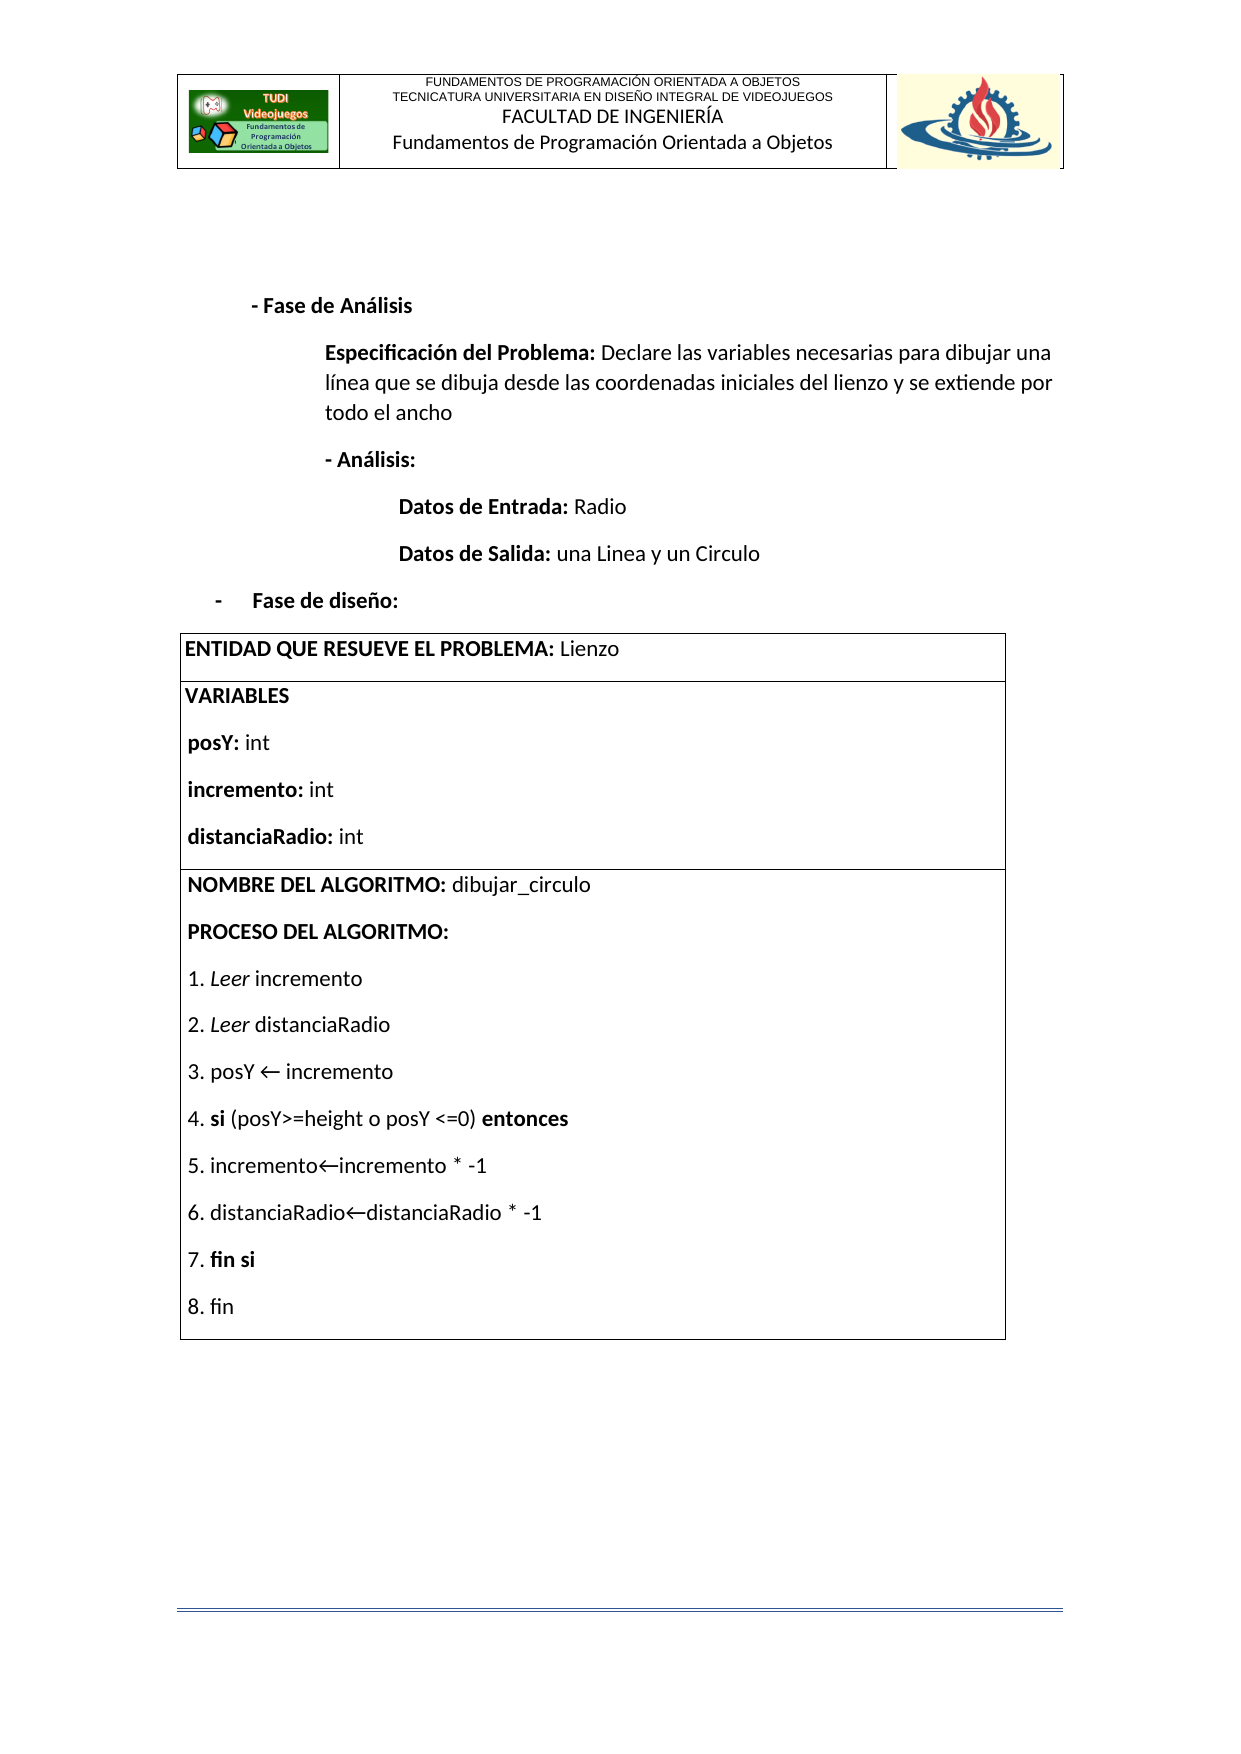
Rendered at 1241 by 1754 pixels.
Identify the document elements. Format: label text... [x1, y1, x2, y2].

list Fase de diseño: [215, 586, 1063, 614]
text Datos de Salida: una Linea y un Circulo [398, 539, 1063, 567]
table_cell VARIABLES posY: int incremento: int distanciaRadio: int [181, 682, 1005, 869]
text - Análisis: [325, 445, 1063, 473]
text Datos de Entrada: Radio [325, 492, 1063, 520]
picture [897, 74, 1060, 169]
text Especificación del Problema: Declare las variables necesarias para dibujar una línea que se dibuja desde las coordenadas iniciales del lienzo y se extiende por todo el ancho [325, 338, 1063, 426]
picture [188, 90, 329, 153]
table_cell NOMBRE DEL ALGORITMO: dibujar_circulo PROCESO DEL ALGORITMO: 1. Leer incremento 2. Leer distanciaRadio 3. posY ← incremento 4. si (posY>=height o posY <=0) entonces 5. incremento←incremento * -1 6. distanciaRadio←distanciaRadio * -1 7. fin si 8. fin [181, 870, 1005, 1339]
table_header ENTIDAD QUE RESUEVE EL PROBLEMA: Lienzo [181, 634, 1005, 681]
text - Fase de Análisis [177, 291, 1063, 319]
